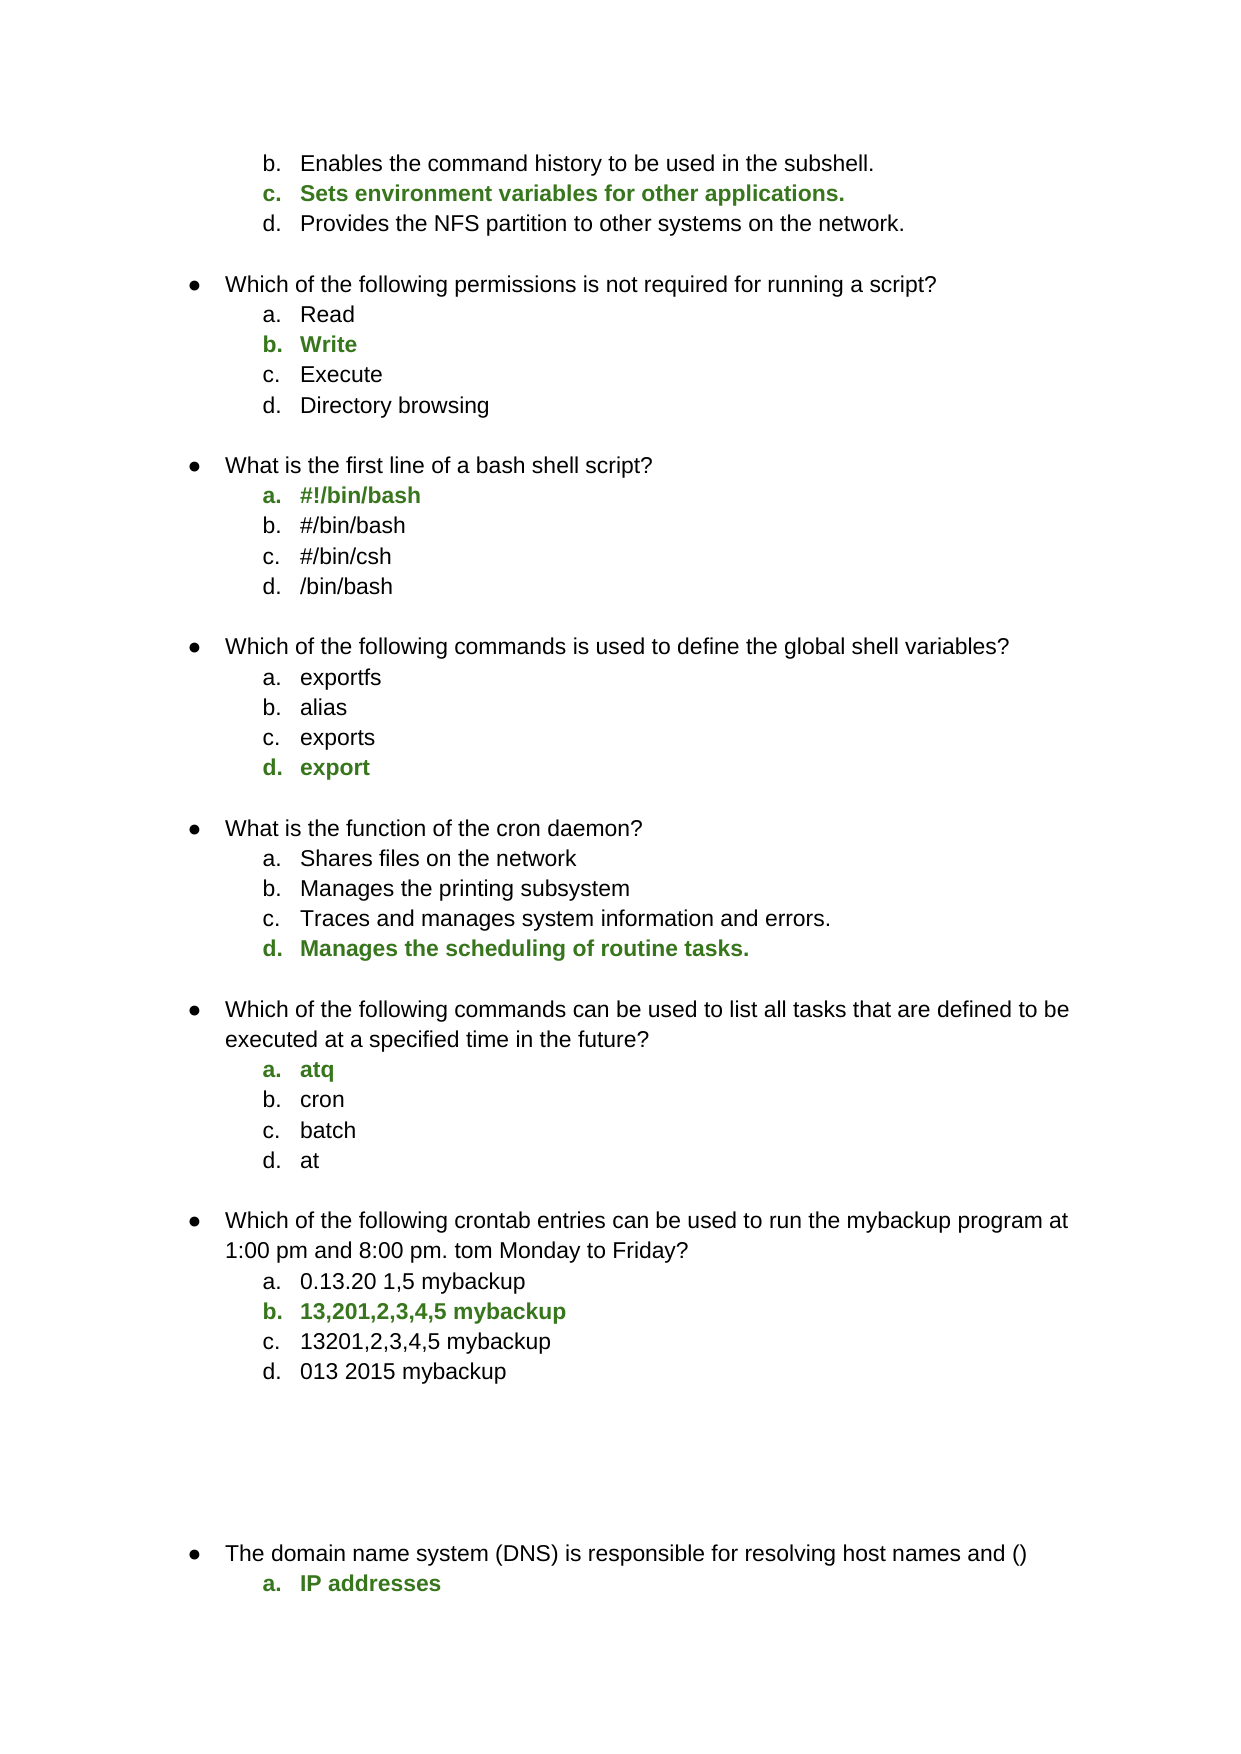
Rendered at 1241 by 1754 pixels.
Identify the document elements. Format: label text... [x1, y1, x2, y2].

list #!/bin/bash [262, 482, 1090, 509]
list Enables the command history to be used in the subshell. [262, 150, 1090, 176]
list Manages the printing subsystem [262, 875, 1090, 901]
list batch [262, 1117, 1090, 1143]
list Read [262, 301, 1090, 327]
list 013 2015 mybackup [262, 1358, 1090, 1385]
list Provides the NFS partition to other systems on the network. [262, 210, 1090, 237]
list Execute [262, 361, 1090, 388]
list What is the function of the cron daemon? [187, 814, 1090, 841]
list /bin/bash [262, 573, 1090, 599]
list Directory browsing [262, 392, 1090, 418]
list What is the first line of a bash shell script? [187, 452, 1090, 478]
list at [262, 1147, 1090, 1173]
list The domain name system (DNS) is responsible for resolving host names and () [187, 1539, 1090, 1566]
list atq [262, 1056, 1090, 1083]
list Traces and manages system information and errors. [262, 905, 1090, 932]
list Which of the following commands can be used to list all tasks that are defined to be executed at a specified time in the future? [187, 996, 1090, 1052]
list Manages the scheduling of routine tasks. [262, 935, 1090, 962]
list alias [262, 694, 1090, 720]
list exportfs [262, 663, 1090, 690]
list Shares files on the network [262, 845, 1090, 871]
list exports [262, 724, 1090, 750]
list #/bin/bash [262, 512, 1090, 539]
list IP addresses [262, 1570, 1090, 1596]
list Write [262, 331, 1090, 358]
list #/bin/csh [262, 543, 1090, 569]
list Which of the following crontab entries can be used to run the mybackup program at 1:00 pm and 8:00 pm. tom Monday to Friday? [187, 1207, 1090, 1264]
list Sets environment variables for other applications. [262, 180, 1090, 207]
list export [262, 754, 1090, 781]
list 0.13.20 1,5 mybackup [262, 1268, 1090, 1294]
list 13,201,2,3,4,5 mybackup [262, 1298, 1090, 1324]
list 13201,2,3,4,5 mybackup [262, 1328, 1090, 1354]
list cron [262, 1086, 1090, 1113]
list Which of the following commands is used to define the global shell variables? [187, 633, 1090, 660]
list Which of the following permissions is not required for running a script? [187, 271, 1090, 297]
